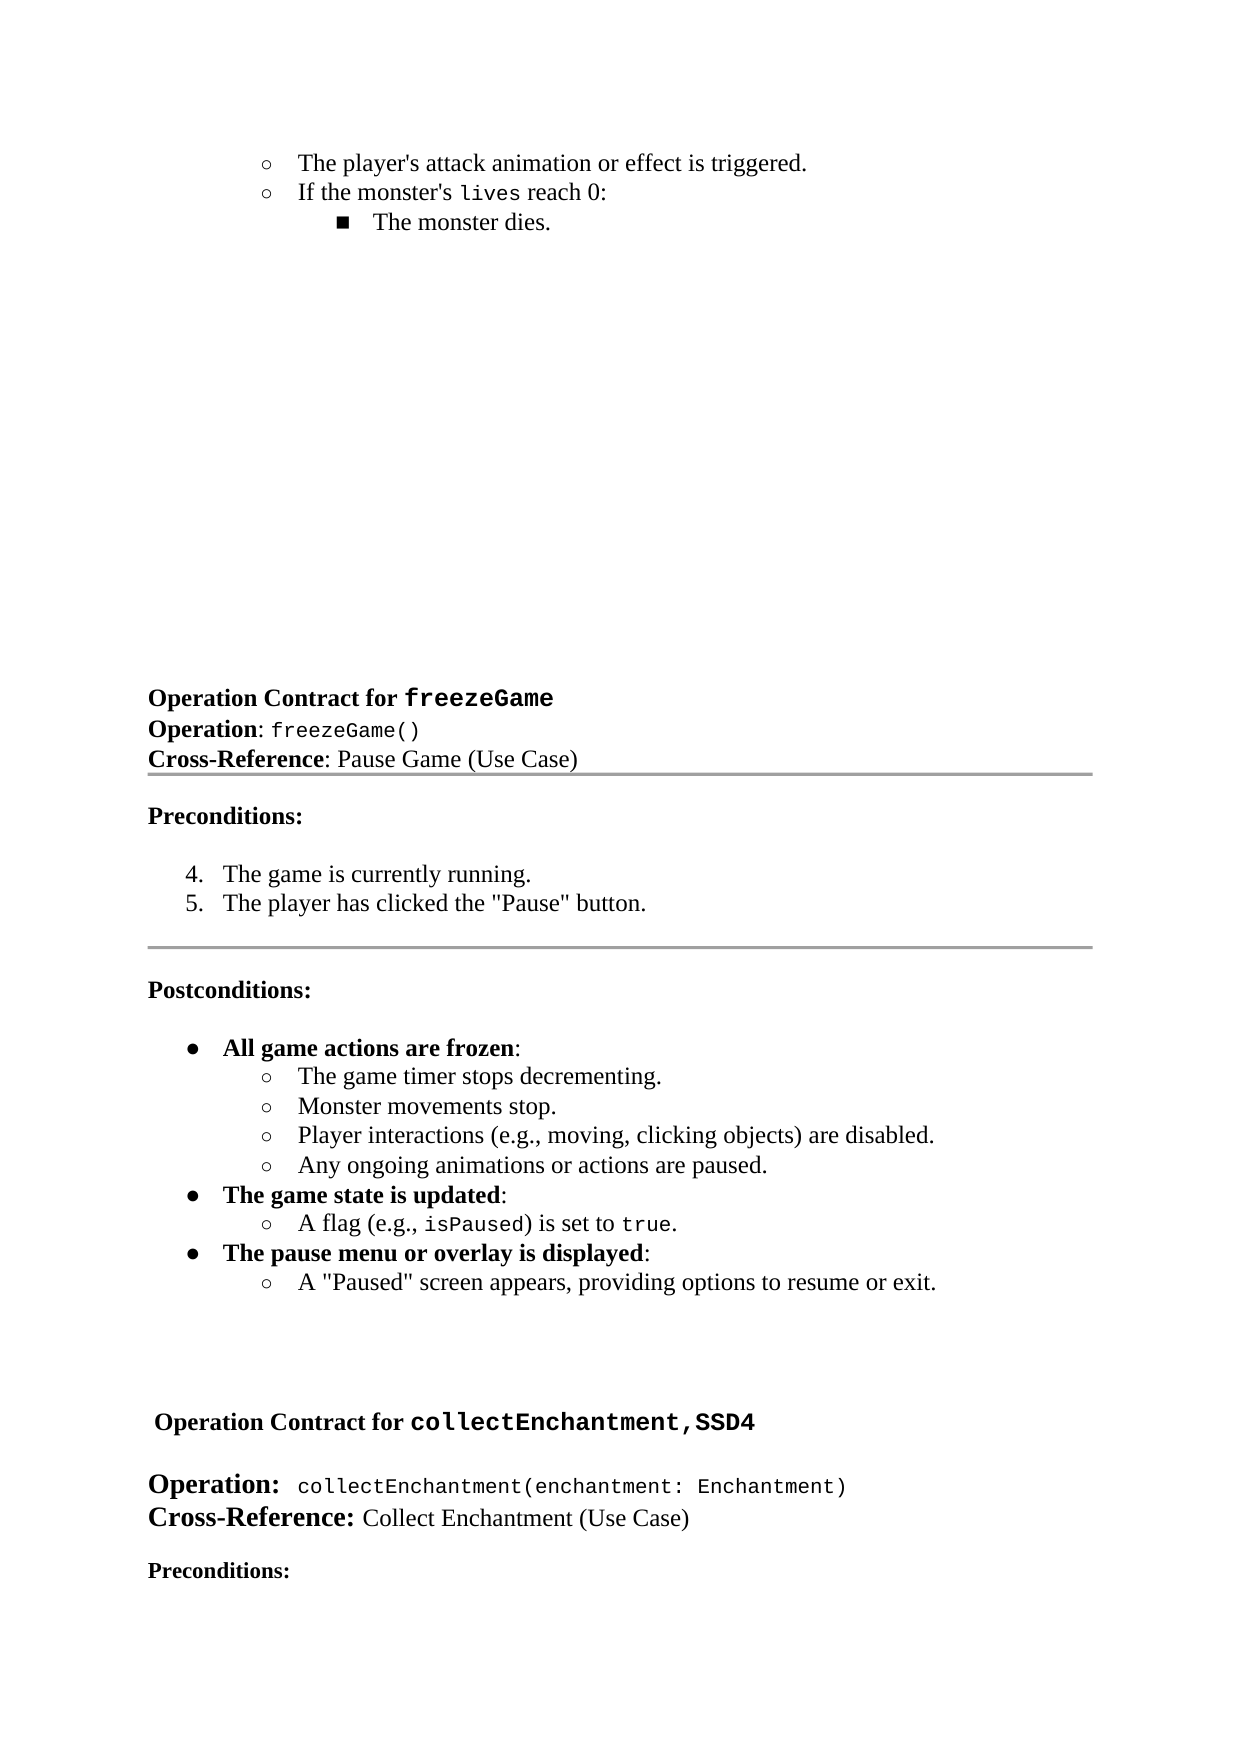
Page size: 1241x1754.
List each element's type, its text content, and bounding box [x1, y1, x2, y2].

list Player interactions (e.g., moving, clicking objects) are disabled. [260, 1121, 1093, 1150]
list The monster dies. [335, 207, 1093, 236]
list The pause menu or overlay is displayed: [185, 1238, 1093, 1267]
list A flag (e.g., isPaused) is set to true. [260, 1208, 1093, 1238]
subtitle Operation: collectEnchantment(enchantment: Enchantment) Cross-Reference: Collect Enchantment (Use Case) [148, 1467, 1093, 1532]
list The game state is updated: [185, 1180, 1093, 1208]
text Cross-Reference: Pause Game (Use Case) [148, 744, 1093, 772]
list The game is currently running. [185, 859, 1093, 888]
list The player's attack animation or effect is triggered. [260, 148, 1093, 177]
list If the monster's lives reach 0: [260, 177, 1093, 207]
subtitle Preconditions: [148, 801, 1093, 830]
list All game actions are frozen: [185, 1033, 1093, 1061]
subtitle Postconditions: [148, 975, 1093, 1003]
list Any ongoing animations or actions are paused. [260, 1150, 1093, 1180]
subtitle Operation Contract for freezeGame [148, 683, 1093, 714]
subtitle Preconditions: [148, 1557, 1093, 1584]
list The player has clicked the "Pause" button. [185, 888, 1093, 917]
text Operation: freezeGame() [148, 714, 1093, 744]
subtitle Operation Contract for collectEnchantment,SSD4 [148, 1407, 1093, 1438]
list The game timer stops decrementing. [260, 1061, 1093, 1091]
list Monster movements stop. [260, 1091, 1093, 1121]
list A "Paused" screen appears, providing options to resume or exit. [260, 1267, 1093, 1296]
